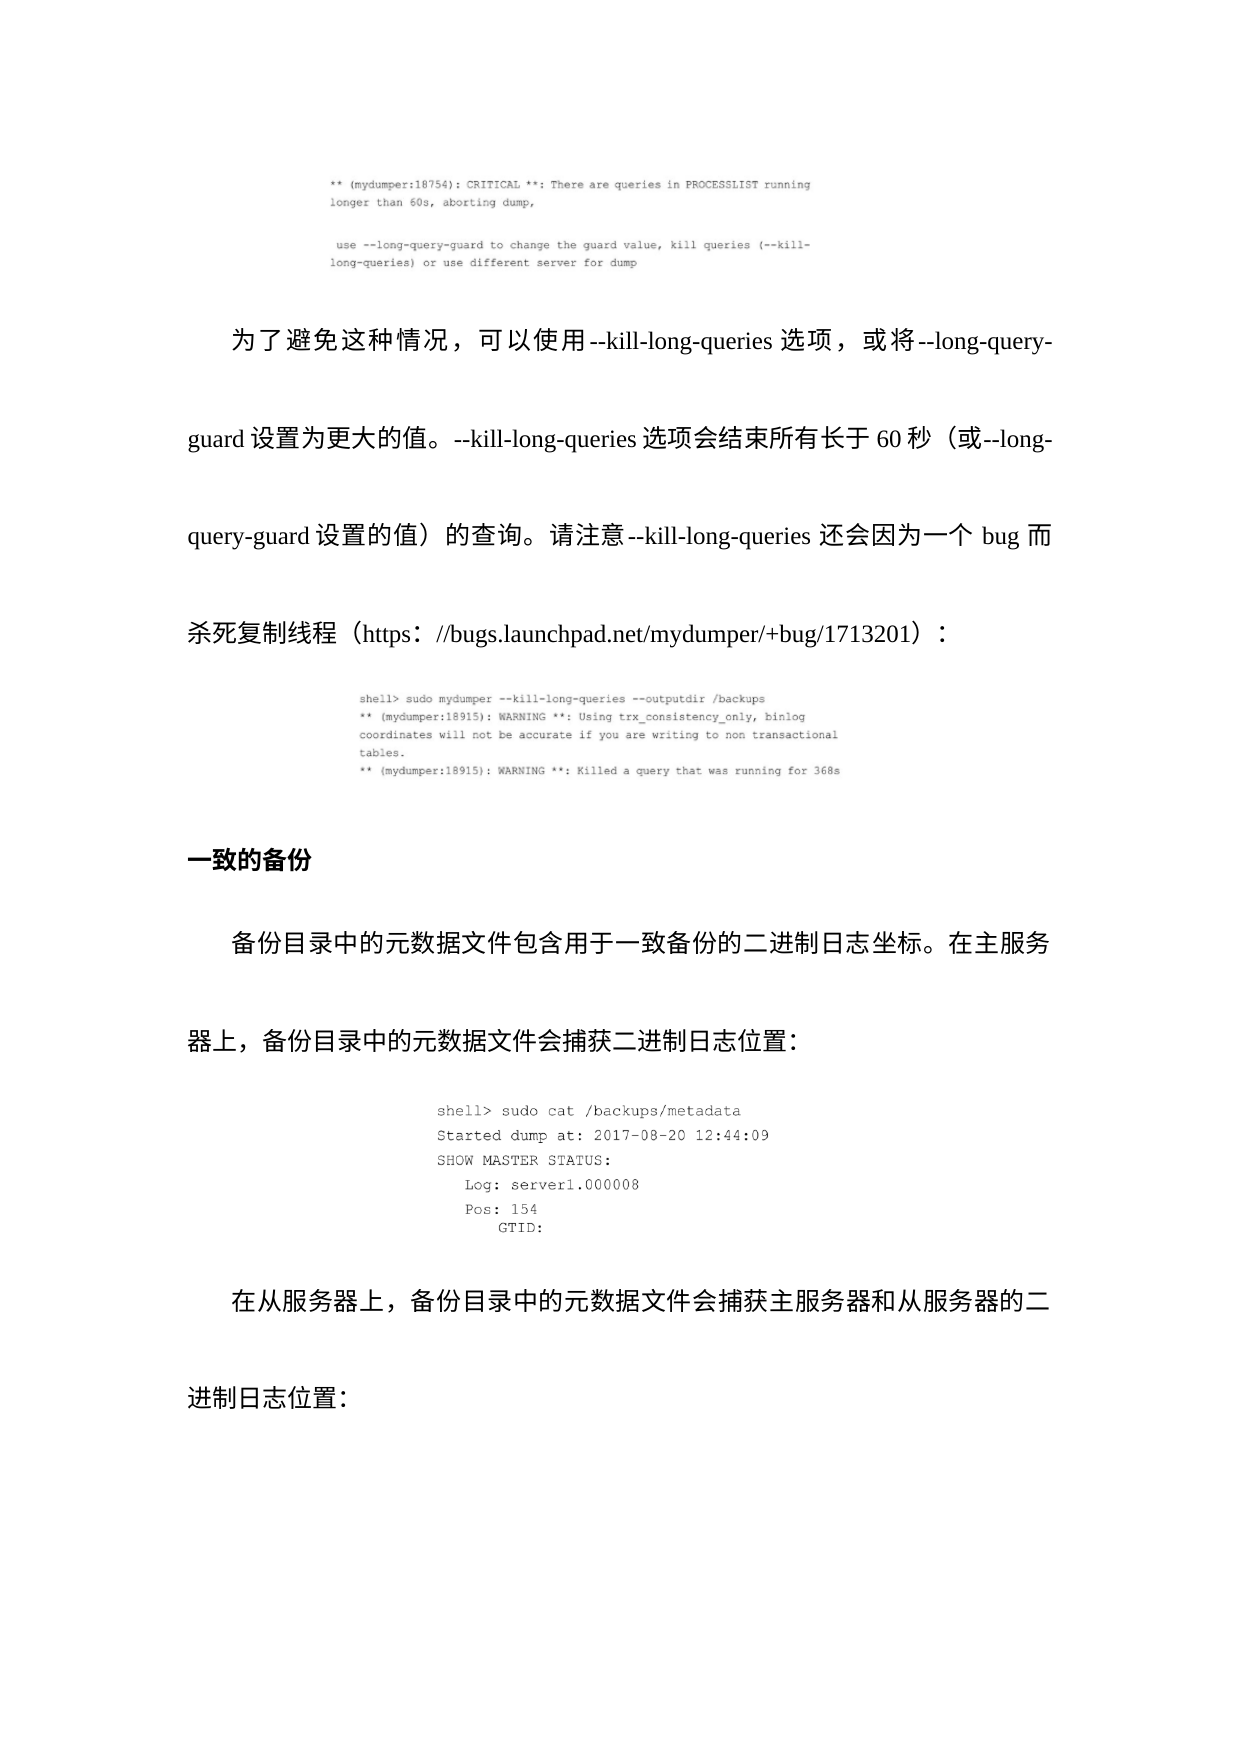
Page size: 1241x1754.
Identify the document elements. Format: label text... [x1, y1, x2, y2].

picture [427, 1090, 813, 1244]
text 在从服务器上，备份目录中的元数据文件会捕获主服务器和从服务器的二进制日志位置： [187, 1267, 1053, 1429]
subtitle 一致的备份 [187, 826, 1053, 891]
picture [345, 682, 895, 791]
text 为了避免这种情况，可以使用--kill-long-queries选项，或将--long-query-guard设置为更大的值。--kill-long-queries选项会结束所有长于60秒（或--long-query-guard设置的值）的查询。请注意--kill-long-queries 还会因为一个 bug 而杀死复制线程（https：//bugs.launchpad.net/mydumper/+bug/1713201）： [187, 306, 1053, 664]
picture [307, 162, 933, 285]
text 备份目录中的元数据文件包含用于一致备份的二进制日志坐标。在主服务器上，备份目录中的元数据文件会捕获二进制日志位置： [187, 909, 1053, 1072]
